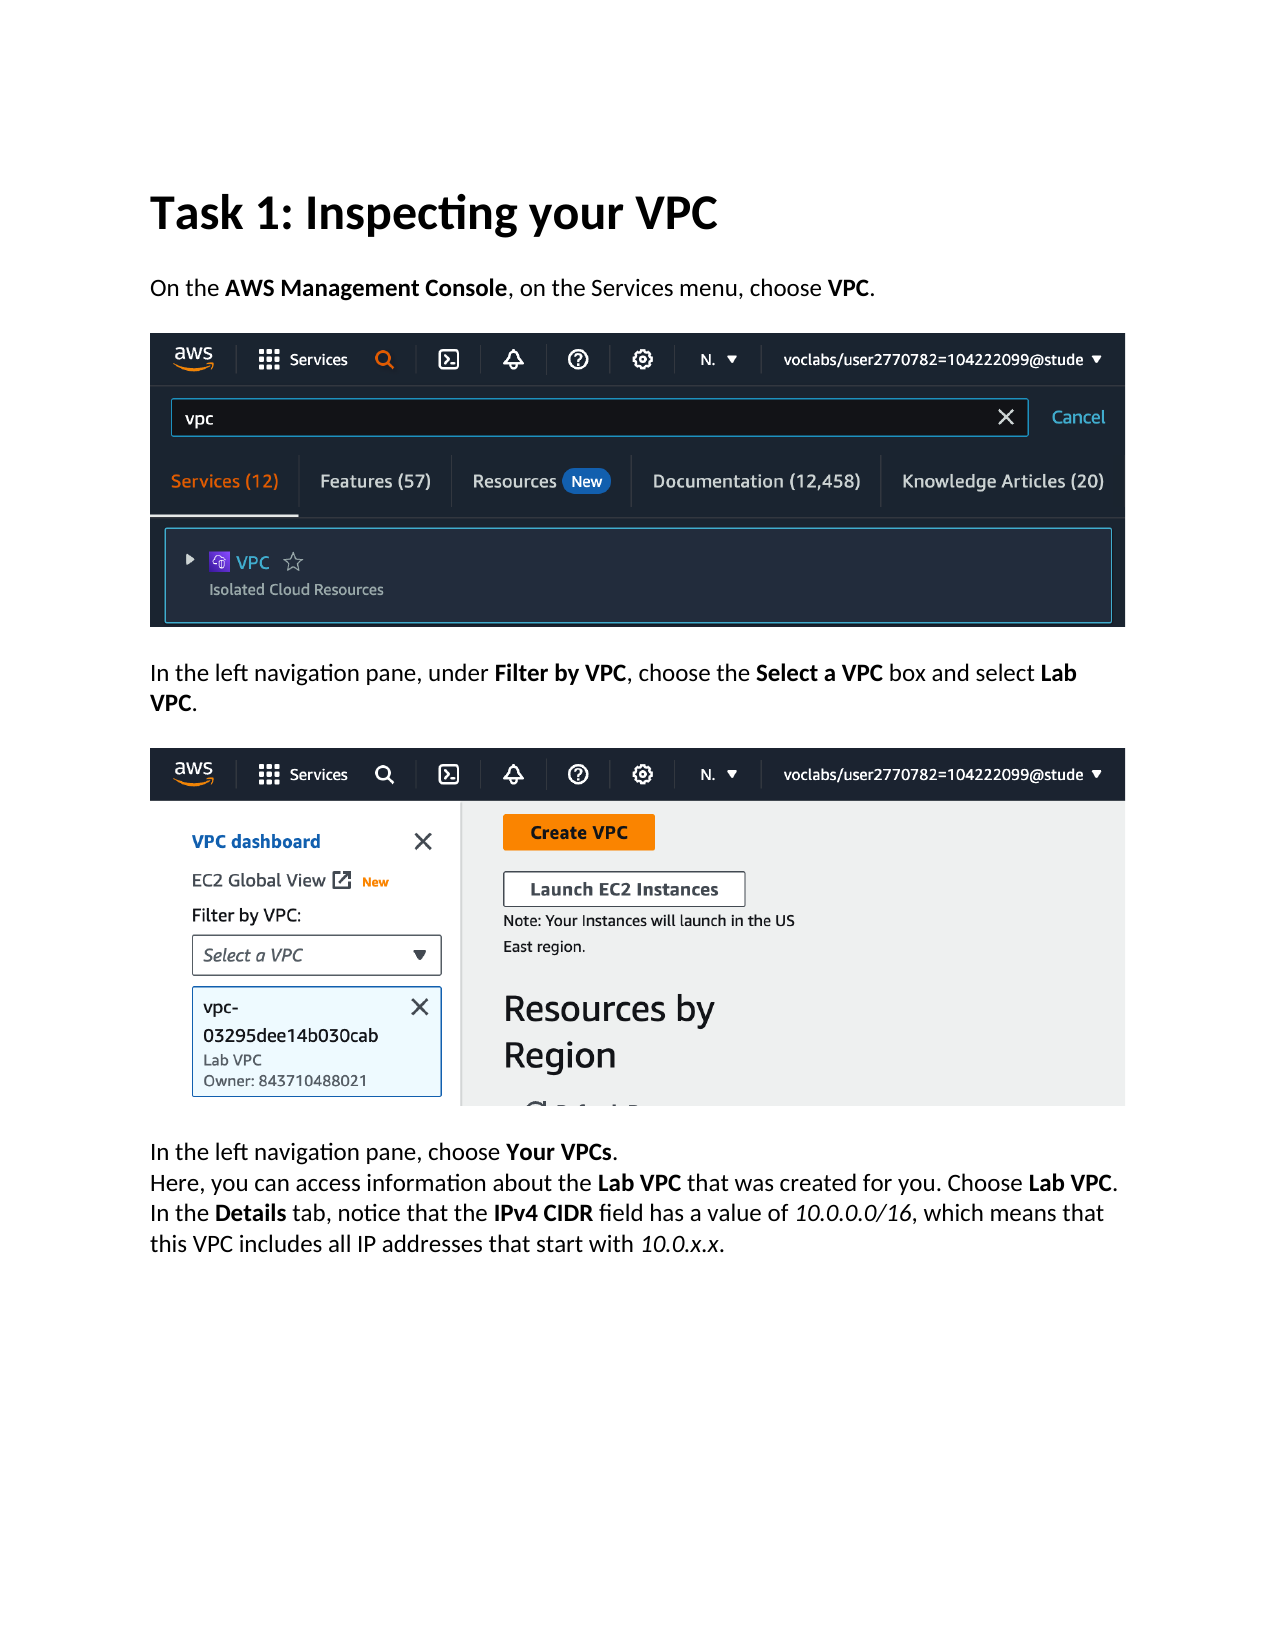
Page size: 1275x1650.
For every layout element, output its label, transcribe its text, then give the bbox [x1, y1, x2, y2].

picture [150, 748, 1125, 1106]
text In the left navigation pane, choose Your VPCs. [150, 1137, 1125, 1167]
text Here, you can access information about the Lab VPC that was created for you. Choose Lab VPC. [150, 1167, 1125, 1198]
text On the AWS Management Console, on the Services menu, choose VPC. [150, 272, 1125, 303]
picture [150, 333, 1125, 627]
text In the left navigation pane, under Filter by VPC, choose the Select a VPC box and select Lab VPC. [150, 657, 1125, 718]
text In the Details tab, notice that the IPv4 CIDR field has a value of 10.0.0.0/16, which means that this VPC includes all IP addresses that start with 10.0.x.x. [150, 1198, 1125, 1259]
text Task 1: Inspecting your VPC [150, 181, 1125, 242]
